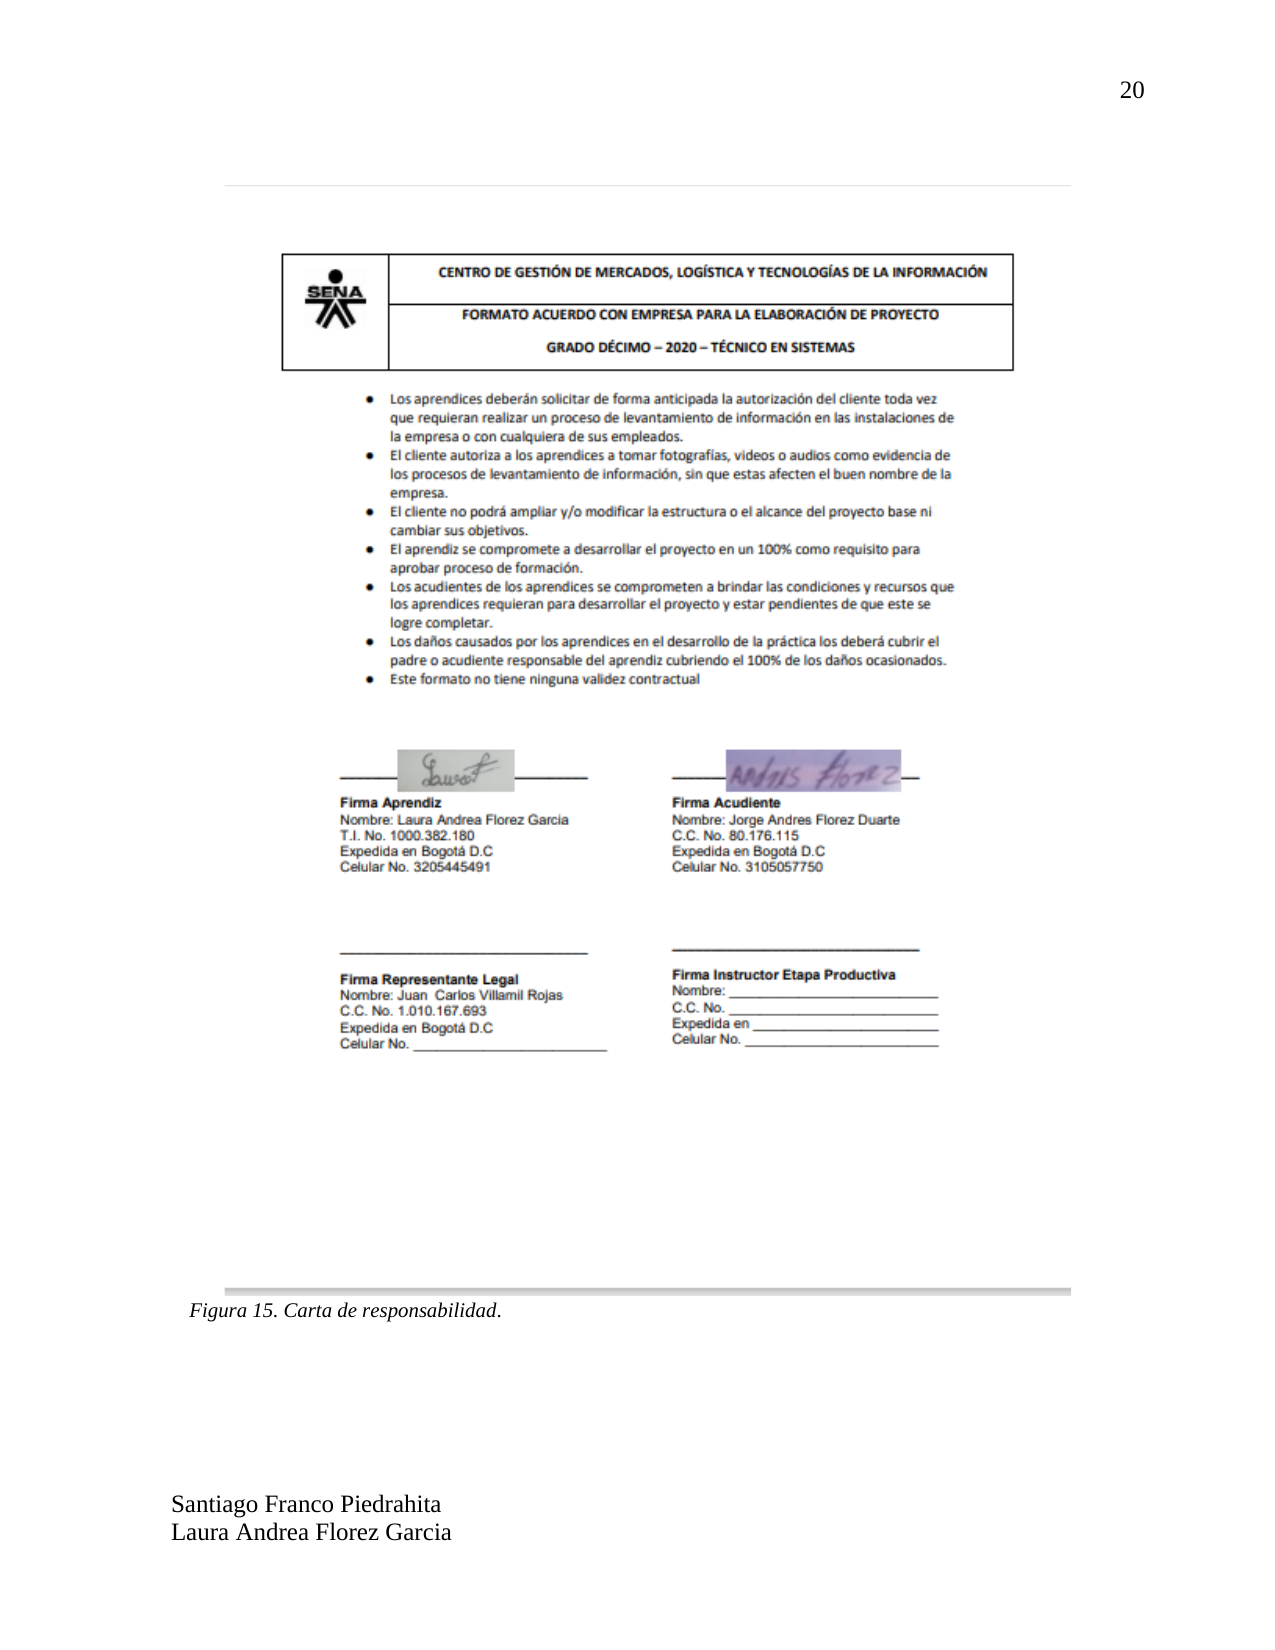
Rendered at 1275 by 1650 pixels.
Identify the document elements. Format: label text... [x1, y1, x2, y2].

text Figura 15. Carta de responsabilidad. [189, 1298, 1088, 1322]
picture [224, 185, 1072, 1296]
